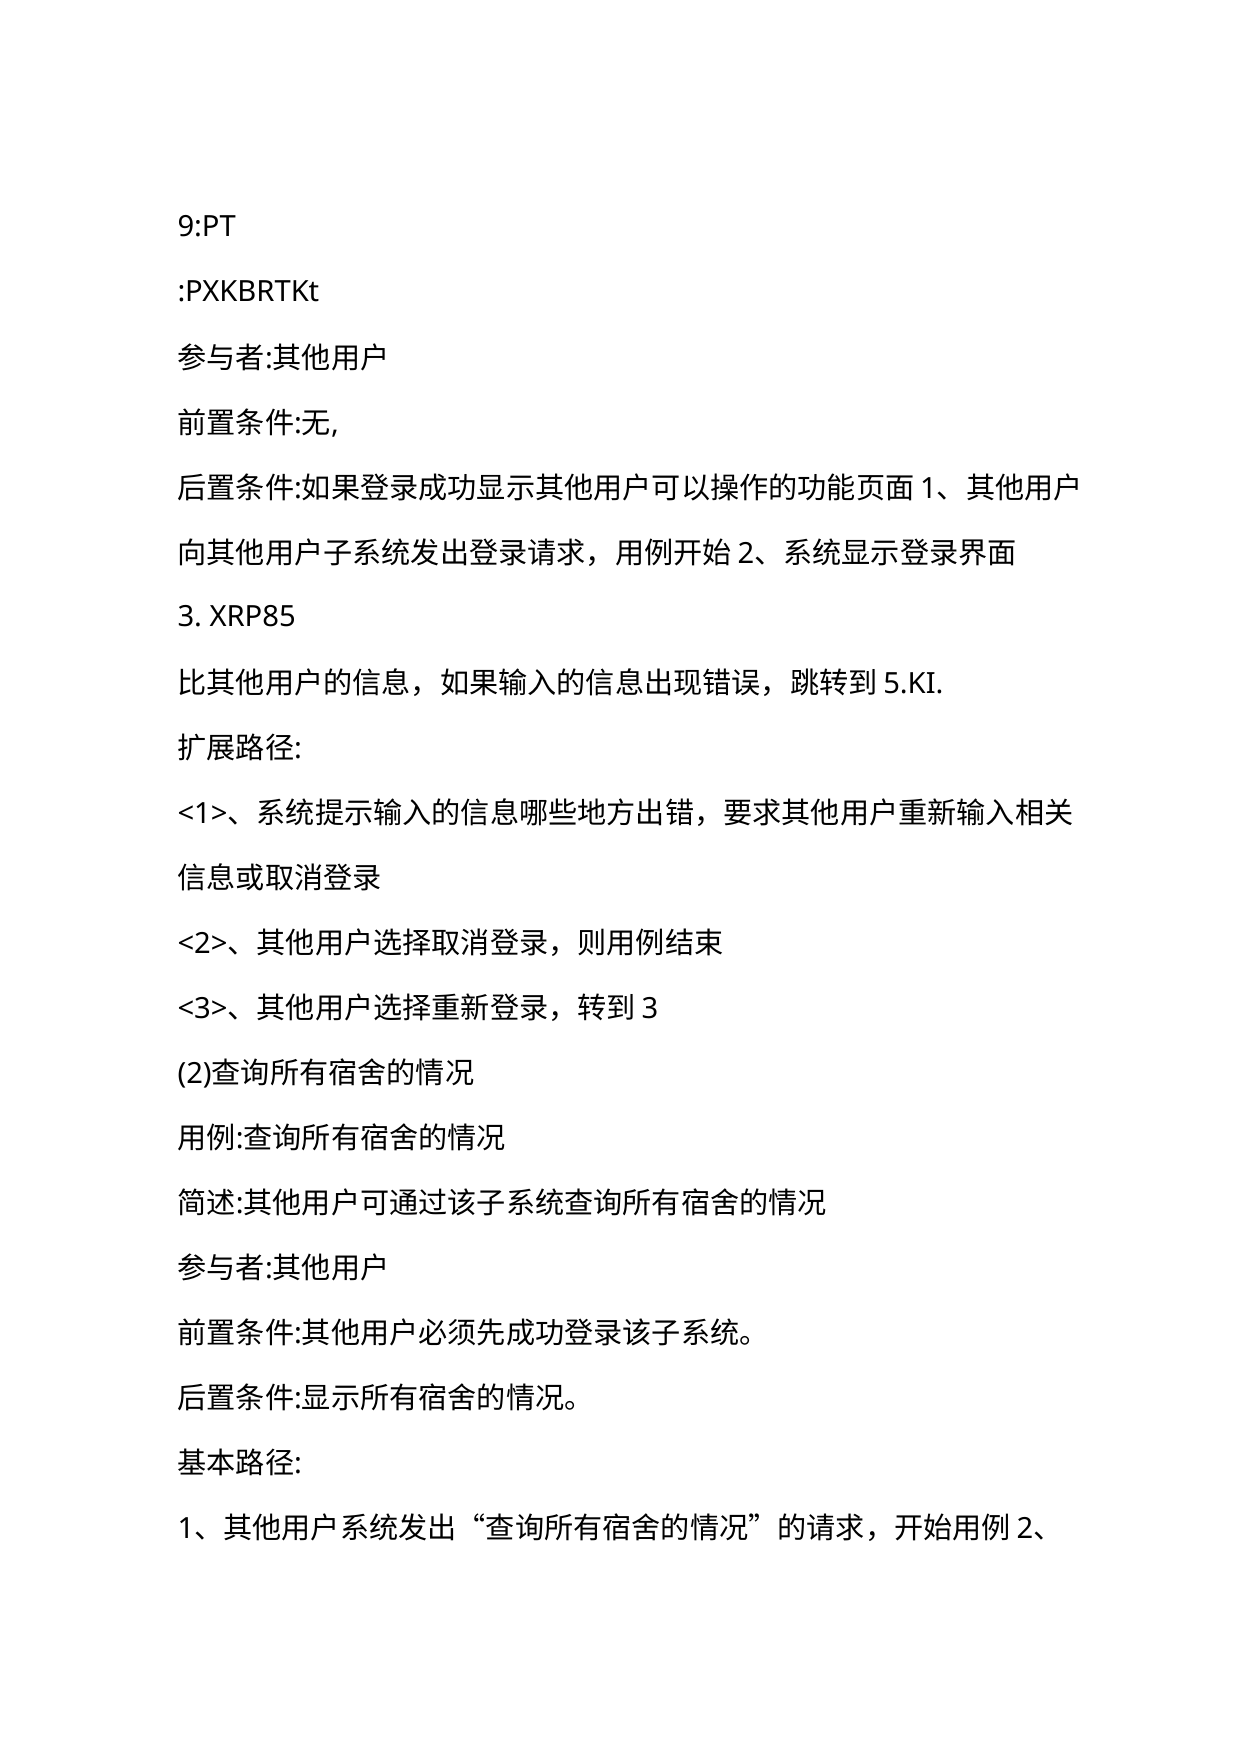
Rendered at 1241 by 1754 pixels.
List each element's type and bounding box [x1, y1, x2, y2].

text [177, 193, 1087, 1558]
